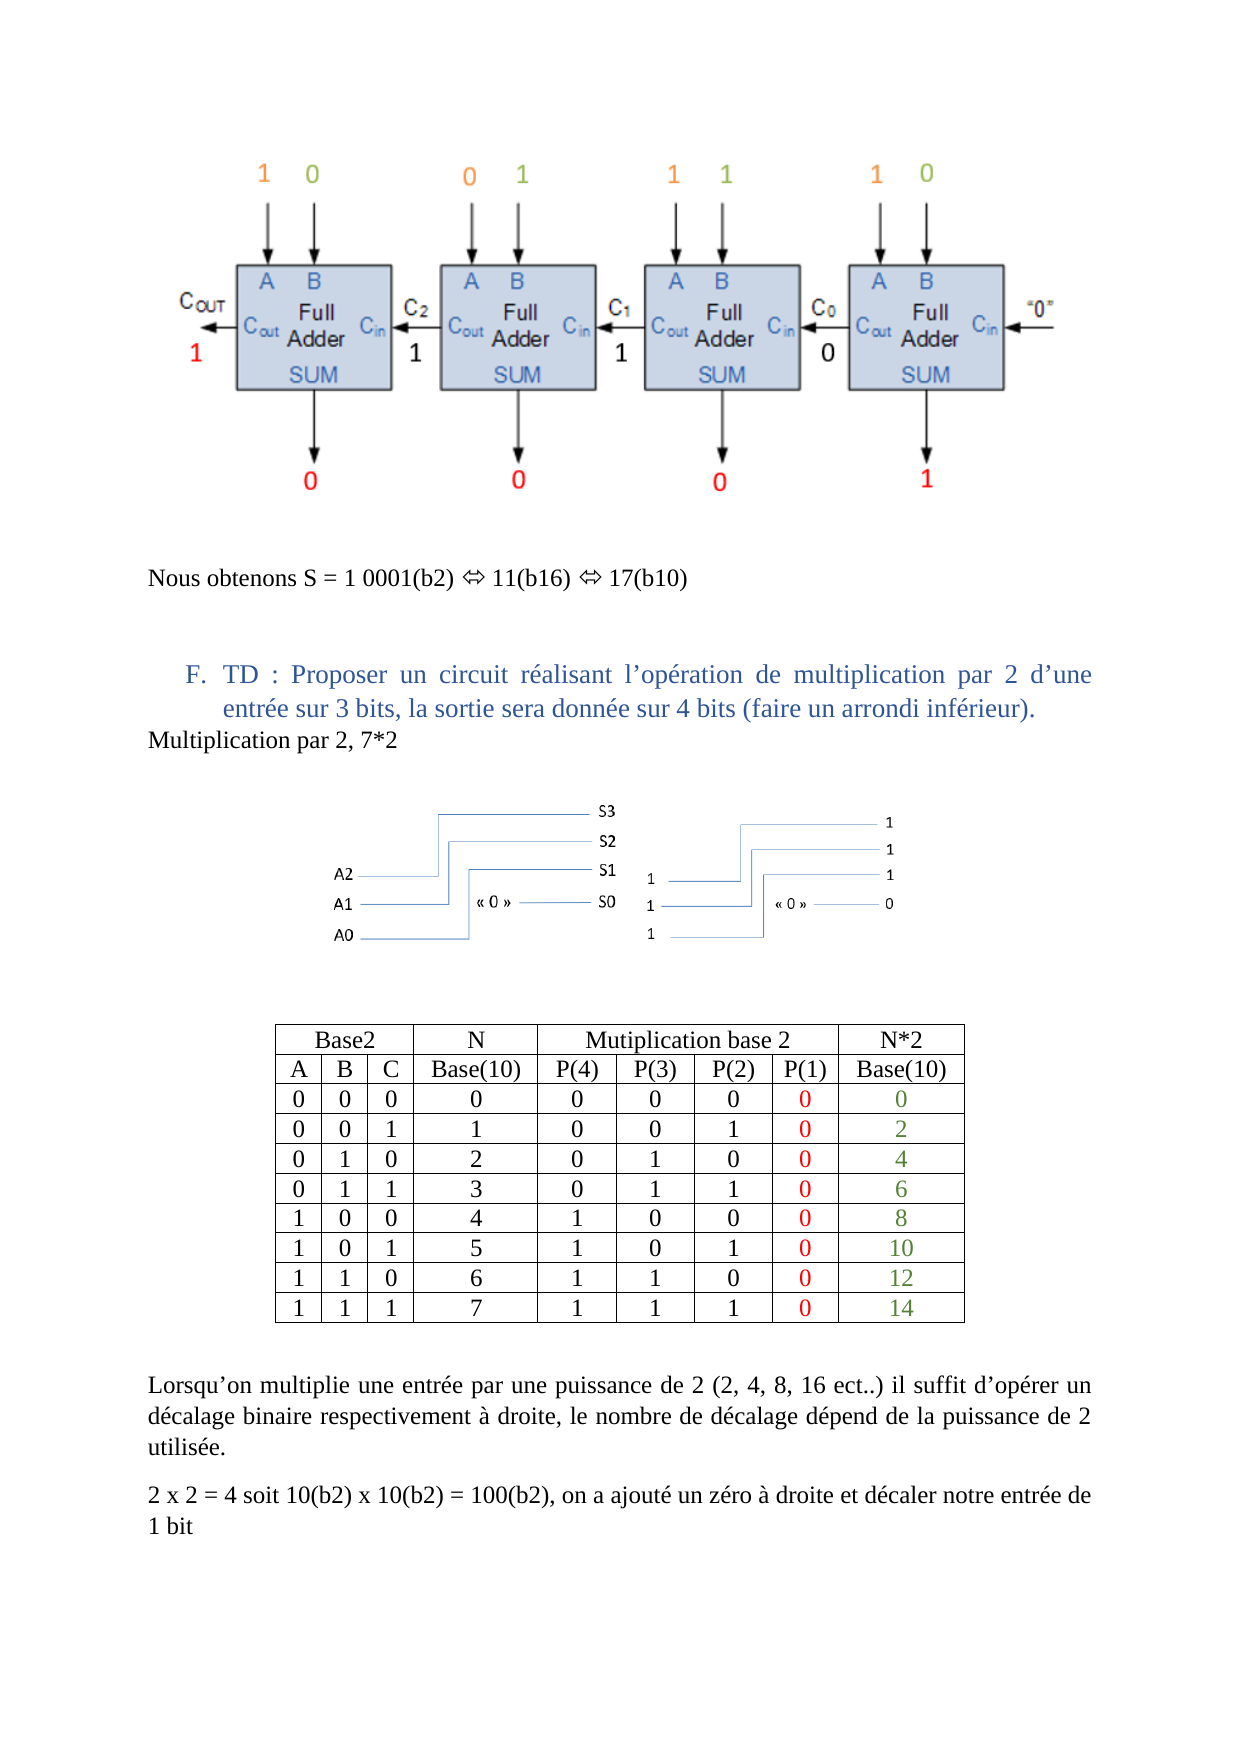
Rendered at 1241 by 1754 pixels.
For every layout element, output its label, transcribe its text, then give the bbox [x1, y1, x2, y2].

table_cell P(3) [617, 1055, 694, 1083]
subtitle TD : Proposer un circuit réalisant l’opération de multiplication par 2 d’une entrée sur 3 bits, la sortie sera donnée sur 4 bits (faire un arrondi inférieur). [185, 658, 1093, 723]
table_cell 1 [368, 1174, 413, 1202]
table_cell 0 [617, 1233, 694, 1262]
table_cell 0 [538, 1174, 616, 1202]
table_header N [414, 1025, 537, 1053]
table_cell 4 [414, 1204, 537, 1232]
table_cell Base(10) [839, 1055, 964, 1083]
table_cell 0 [414, 1084, 537, 1113]
table_cell 0 [617, 1204, 694, 1232]
table_cell 0 [695, 1204, 772, 1232]
table_cell 0 [276, 1144, 321, 1173]
table_cell 1 [322, 1144, 367, 1173]
text 2 x 2 = 4 soit 10(b2) x 10(b2) = 100(b2), on a ajouté un zéro à droite et décaler notre entrée de 1 bit [148, 1480, 1093, 1540]
table_cell 1 [276, 1204, 321, 1232]
table_cell 1 [368, 1114, 413, 1143]
table_cell 1 [538, 1293, 616, 1322]
table_cell 1 [368, 1293, 413, 1322]
table_cell 14 [839, 1293, 964, 1322]
table_cell 1 [368, 1233, 413, 1262]
table_cell 10 [839, 1233, 964, 1262]
table_cell 0 [617, 1114, 694, 1143]
table_cell 0 [695, 1263, 772, 1292]
table_cell 5 [414, 1233, 537, 1262]
text Multiplication par 2, 7*2 [148, 726, 1093, 754]
table_cell 0 [617, 1084, 694, 1113]
table_cell 2 [414, 1144, 537, 1173]
table_cell 2 [839, 1114, 964, 1143]
table_cell 6 [414, 1263, 537, 1292]
table_cell A [276, 1055, 321, 1083]
table_cell 0 [773, 1084, 838, 1113]
table_cell 1 [538, 1263, 616, 1292]
table_cell 0 [773, 1144, 838, 1173]
table_header N*2 [839, 1025, 964, 1053]
table_cell 0 [773, 1233, 838, 1262]
table_cell 0 [538, 1084, 616, 1113]
table_cell 0 [773, 1174, 838, 1202]
table_cell 0 [322, 1114, 367, 1143]
table_cell P(4) [538, 1055, 616, 1083]
table_cell 0 [773, 1114, 838, 1143]
table_cell 1 [617, 1293, 694, 1322]
table_cell 0 [322, 1084, 367, 1113]
table_cell 1 [322, 1263, 367, 1292]
table_cell 0 [322, 1204, 367, 1232]
table_cell 1 [276, 1263, 321, 1292]
table_cell P(1) [773, 1055, 838, 1083]
table_cell 0 [695, 1084, 772, 1113]
table_cell 6 [839, 1174, 964, 1202]
table_cell P(2) [695, 1055, 772, 1083]
table_cell 3 [414, 1174, 537, 1202]
table_header Base2 [276, 1025, 413, 1053]
table_cell 0 [839, 1084, 964, 1113]
table_cell 0 [773, 1204, 838, 1232]
table_cell 0 [773, 1263, 838, 1292]
table_cell 1 [617, 1263, 694, 1292]
table_cell 1 [617, 1174, 694, 1202]
table_cell 1 [538, 1204, 616, 1232]
table_cell 1 [414, 1114, 537, 1143]
table_cell 0 [368, 1204, 413, 1232]
table_cell 0 [276, 1114, 321, 1143]
table_cell 1 [617, 1144, 694, 1173]
table_cell 0 [276, 1084, 321, 1113]
table_cell 1 [695, 1114, 772, 1143]
table_header Mutiplication base 2 [538, 1025, 838, 1053]
table_cell 0 [368, 1084, 413, 1113]
table_cell B [322, 1055, 367, 1083]
table_cell C [368, 1055, 413, 1083]
text Lorsqu’on multiplie une entrée par une puissance de 2 (2, 4, 8, 16 ect..) il suffit d’opérer un décalage binaire respectivement à droite, le nombre de décalage dépend de la puissance de 2 utilisée. [148, 1370, 1093, 1461]
table_cell 0 [695, 1144, 772, 1173]
table_cell 0 [368, 1144, 413, 1173]
table_cell 1 [322, 1293, 367, 1322]
table_cell 1 [695, 1174, 772, 1202]
table_cell 1 [276, 1293, 321, 1322]
table_cell 1 [695, 1293, 772, 1322]
table_cell 0 [538, 1144, 616, 1173]
table_cell 7 [414, 1293, 537, 1322]
table_cell 4 [839, 1144, 964, 1173]
table_cell 0 [368, 1263, 413, 1292]
table_cell 1 [538, 1233, 616, 1262]
picture [168, 147, 1072, 497]
table_cell 8 [839, 1204, 964, 1232]
table_cell 12 [839, 1263, 964, 1292]
table_cell 0 [276, 1174, 321, 1202]
picture [323, 773, 917, 957]
table_cell 0 [322, 1233, 367, 1262]
table_cell Base(10) [414, 1055, 537, 1083]
table_cell 1 [276, 1233, 321, 1262]
table_cell 0 [538, 1114, 616, 1143]
table_cell 1 [695, 1233, 772, 1262]
table_cell 1 [322, 1174, 367, 1202]
text Nous obtenons S = 1 0001(b2) 11(b16) 17(b10) [148, 563, 1093, 592]
table_cell 0 [773, 1293, 838, 1322]
